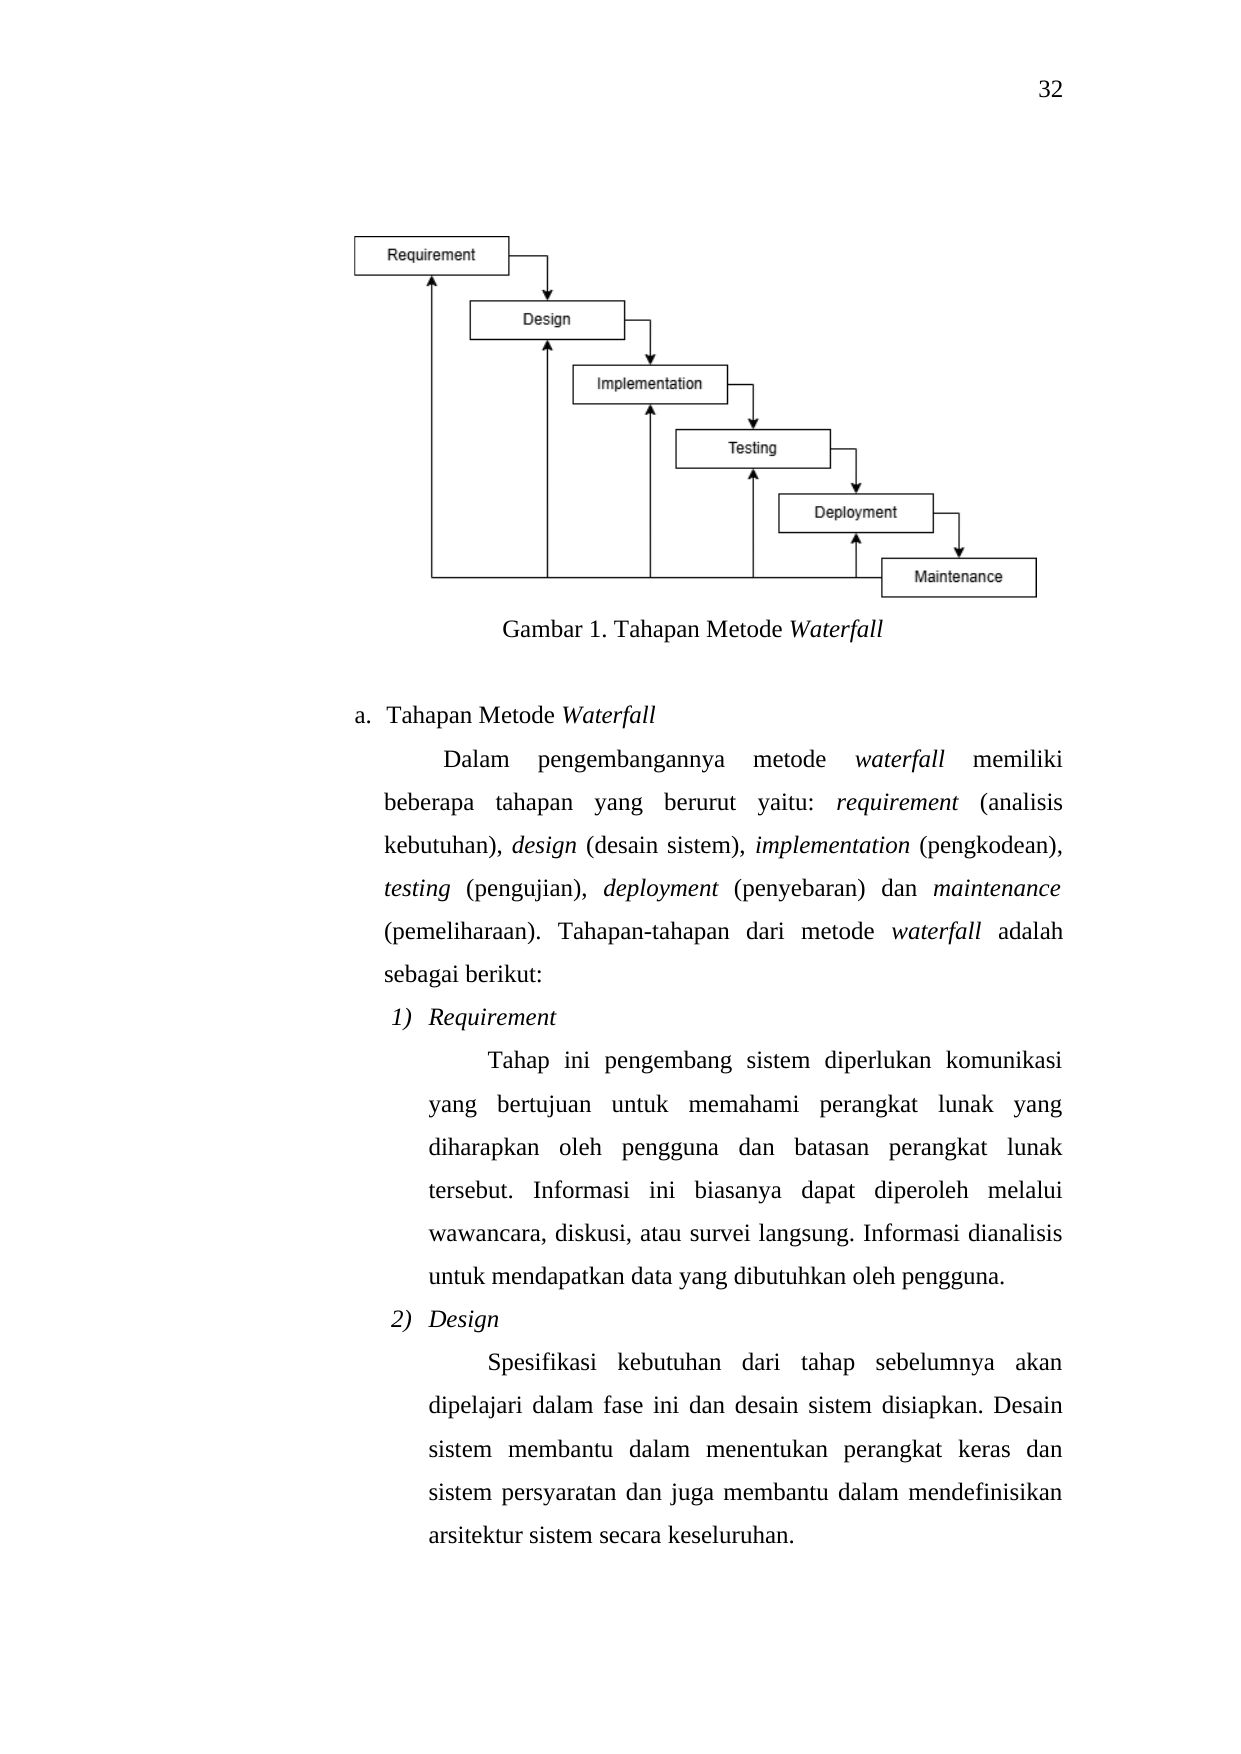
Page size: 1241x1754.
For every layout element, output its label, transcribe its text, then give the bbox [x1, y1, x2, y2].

list Tahapan Metode Waterfall [354, 701, 1063, 729]
list Tahap ini pengembang sistem diperlukan komunikasi yang bertujuan untuk memahami perangkat lunak yang diharapkan oleh pengguna dan batasan perangkat lunak tersebut. Informasi ini biasanya dapat diperoleh melalui wawancara, diskusi, atau survei langsung. Informasi dianalisis untuk mendapatkan data yang dibutuhkan oleh pengguna. [428, 1046, 1063, 1290]
picture [354, 236, 1037, 599]
list Dalam pengembangannya metode waterfall memiliki beberapa tahapan yang berurut yaitu: requirement (analisis kebutuhan), design (desain sistem), implementation (pengkodean), testing (pengujian), deployment (penyebaran) dan maintenance (pemeliharaan). Tahapan-tahapan dari metode waterfall adalah sebagai berikut: [384, 744, 1063, 988]
list Requirement [391, 1002, 1063, 1031]
list Spesifikasi kebutuhan dari tahap sebelumnya akan dipelajari dalam fase ini dan desain sistem disiapkan. Desain sistem membantu dalam menentukan perangkat keras dan sistem persyaratan dan juga membantu dalam mendefinisikan arsitektur sistem secara keseluruhan. [428, 1347, 1063, 1549]
list Gambar 1. Tahapan Metode Waterfall [354, 614, 1063, 643]
list Design [391, 1304, 1063, 1333]
